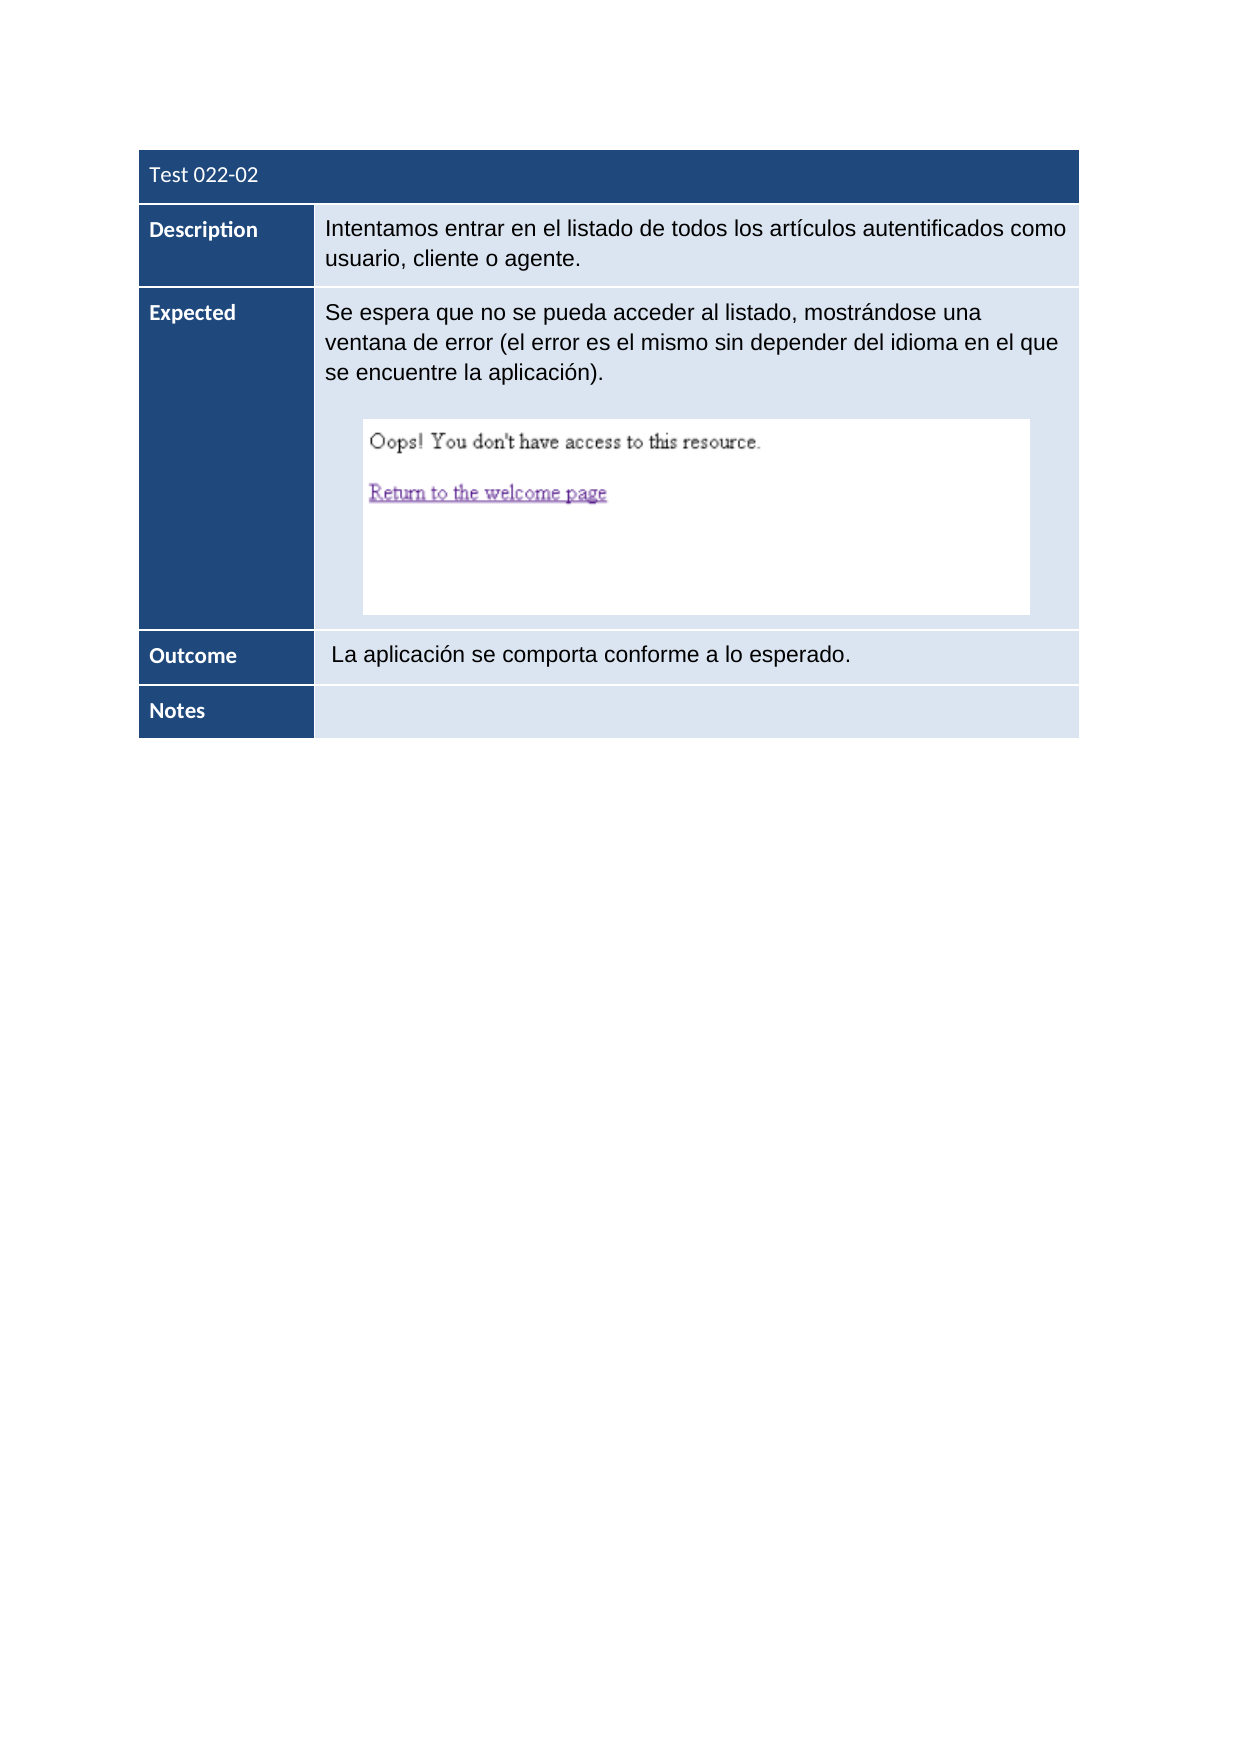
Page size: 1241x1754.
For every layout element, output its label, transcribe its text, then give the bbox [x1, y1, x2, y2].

table_cell Description [139, 205, 314, 286]
table_cell Outcome [139, 631, 314, 684]
table_cell Expected [139, 288, 314, 629]
table_cell [315, 686, 1079, 738]
table_header Test 022-02 [139, 150, 1079, 203]
table_cell La aplicación se comporta conforme a lo esperado. [315, 631, 1079, 684]
picture [363, 419, 1031, 615]
table_cell Intentamos entrar en el listado de todos los artículos autentificados como usuario, cliente o agente. [315, 205, 1079, 286]
table_cell Se espera que no se pueda acceder al listado, mostrándose una ventana de error (el error es el mismo sin depender del idioma en el que se encuentre la aplicación). [315, 288, 1079, 629]
table_cell Notes [139, 686, 314, 738]
